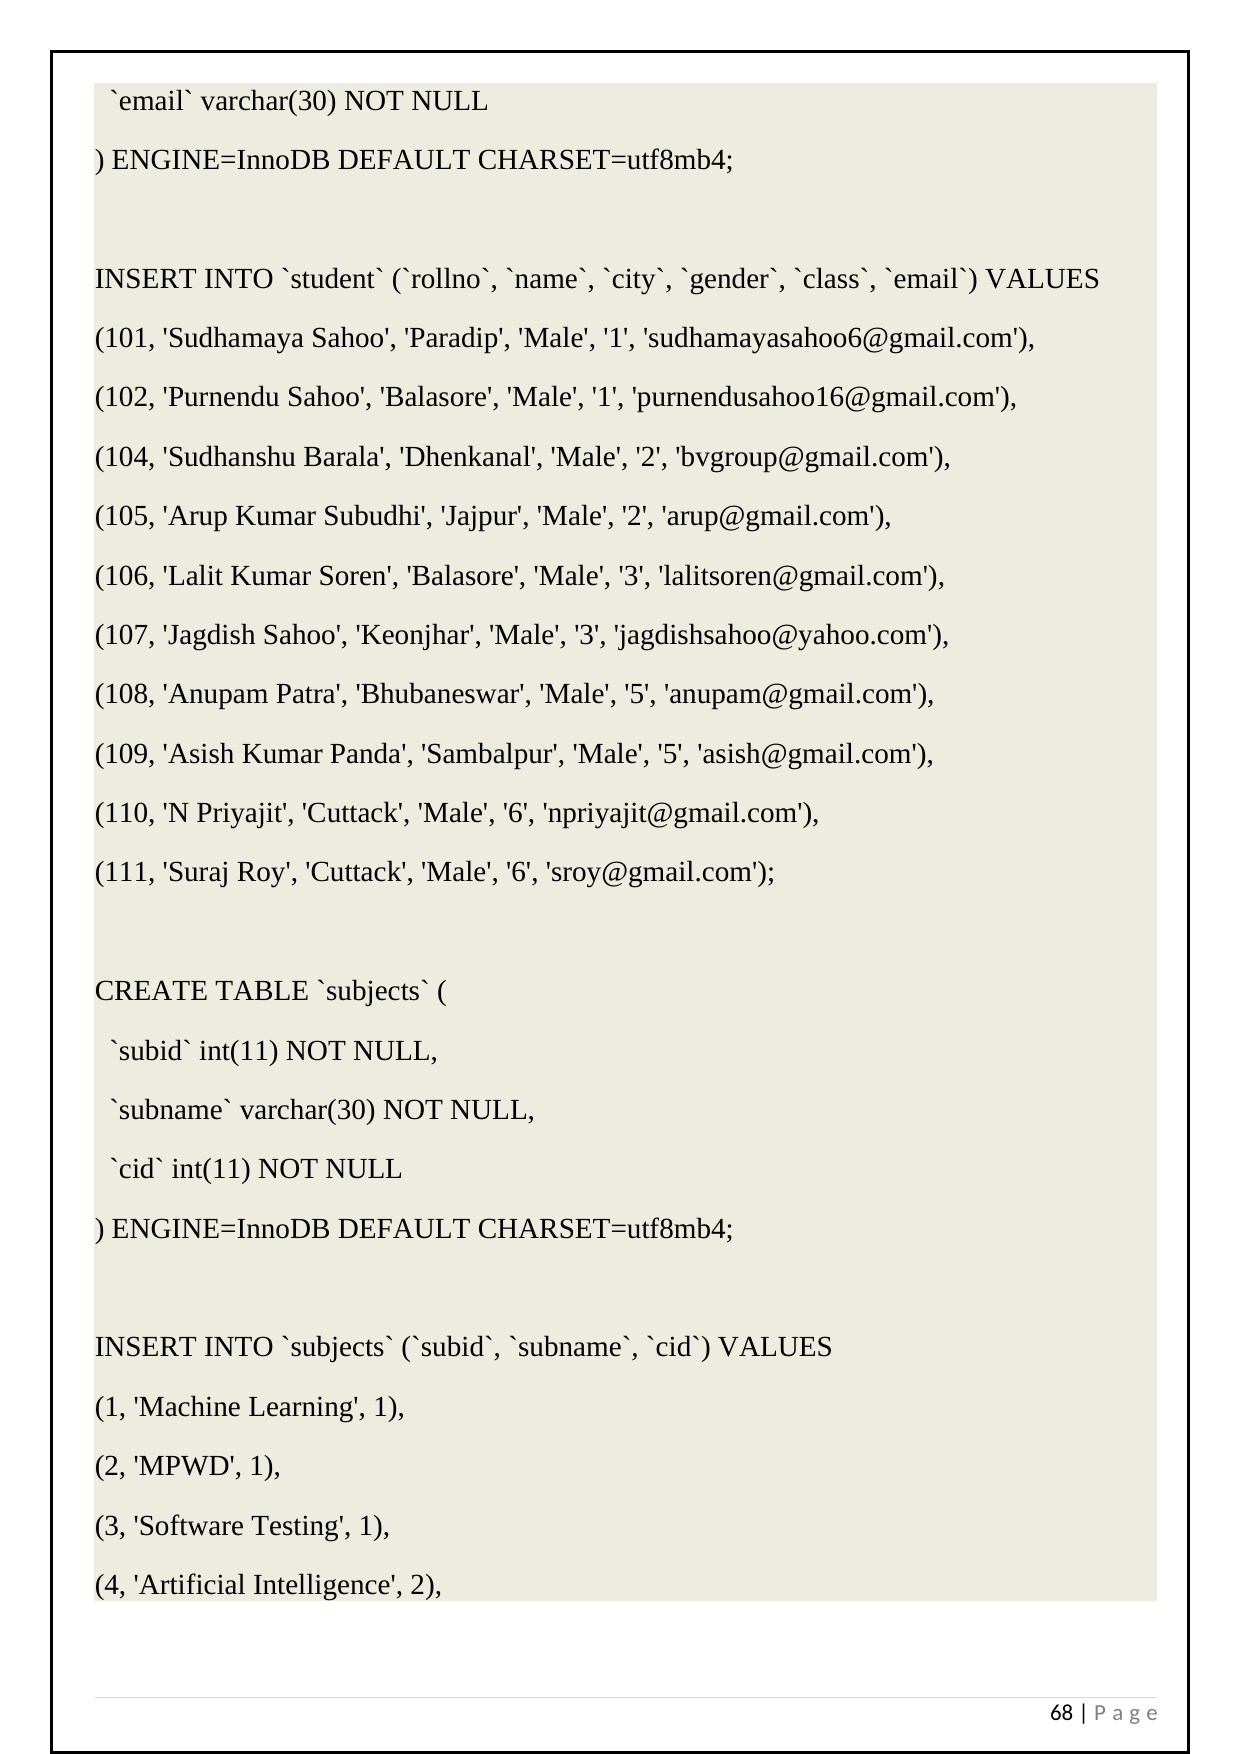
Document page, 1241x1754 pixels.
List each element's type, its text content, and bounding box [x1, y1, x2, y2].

text (2, 'MPWD', 1), [94, 1448, 1157, 1482]
text ) ENGINE=InnoDB DEFAULT CHARSET=utf8mb4; [94, 142, 1157, 176]
text `cid` int(11) NOT NULL [94, 1151, 1157, 1185]
text (102, 'Purnendu Sahoo', 'Balasore', 'Male', '1', 'purnendusahoo16@gmail.com'), [94, 379, 1157, 413]
text INSERT INTO `subjects` (`subid`, `subname`, `cid`) VALUES [94, 1329, 1157, 1363]
text (108, 'Anupam Patra', 'Bhubaneswar', 'Male', '5', 'anupam@gmail.com'), [94, 676, 1157, 710]
text (104, 'Sudhanshu Barala', 'Dhenkanal', 'Male', '2', 'bvgroup@gmail.com'), [94, 439, 1157, 472]
text ) ENGINE=InnoDB DEFAULT CHARSET=utf8mb4; [94, 1211, 1157, 1244]
text (106, 'Lalit Kumar Soren', 'Balasore', 'Male', '3', 'lalitsoren@gmail.com'), [94, 558, 1157, 591]
text (3, 'Software Testing', 1), [94, 1508, 1157, 1541]
text (107, 'Jagdish Sahoo', 'Keonjhar', 'Male', '3', 'jagdishsahoo@yahoo.com'), [94, 617, 1157, 651]
text (109, 'Asish Kumar Panda', 'Sambalpur', 'Male', '5', 'asish@gmail.com'), [94, 736, 1157, 769]
text (4, 'Artificial Intelligence', 2), [94, 1567, 1157, 1601]
text `subname` varchar(30) NOT NULL, [94, 1092, 1157, 1126]
text (111, 'Suraj Roy', 'Cuttack', 'Male', '6', 'sroy@gmail.com'); [94, 854, 1157, 888]
text INSERT INTO `student` (`rollno`, `name`, `city`, `gender`, `class`, `email`) VALUES [94, 261, 1157, 294]
text `subid` int(11) NOT NULL, [94, 1033, 1157, 1066]
text (1, 'Machine Learning', 1), [94, 1389, 1157, 1422]
text (101, 'Sudhamaya Sahoo', 'Paradip', 'Male', '1', 'sudhamayasahoo6@gmail.com'), [94, 320, 1157, 354]
text (105, 'Arup Kumar Subudhi', 'Jajpur', 'Male', '2', 'arup@gmail.com'), [94, 498, 1157, 532]
text CREATE TABLE `subjects` ( [94, 973, 1157, 1007]
text (110, 'N Priyajit', 'Cuttack', 'Male', '6', 'npriyajit@gmail.com'), [94, 795, 1157, 829]
text `email` varchar(30) NOT NULL [94, 83, 1157, 116]
